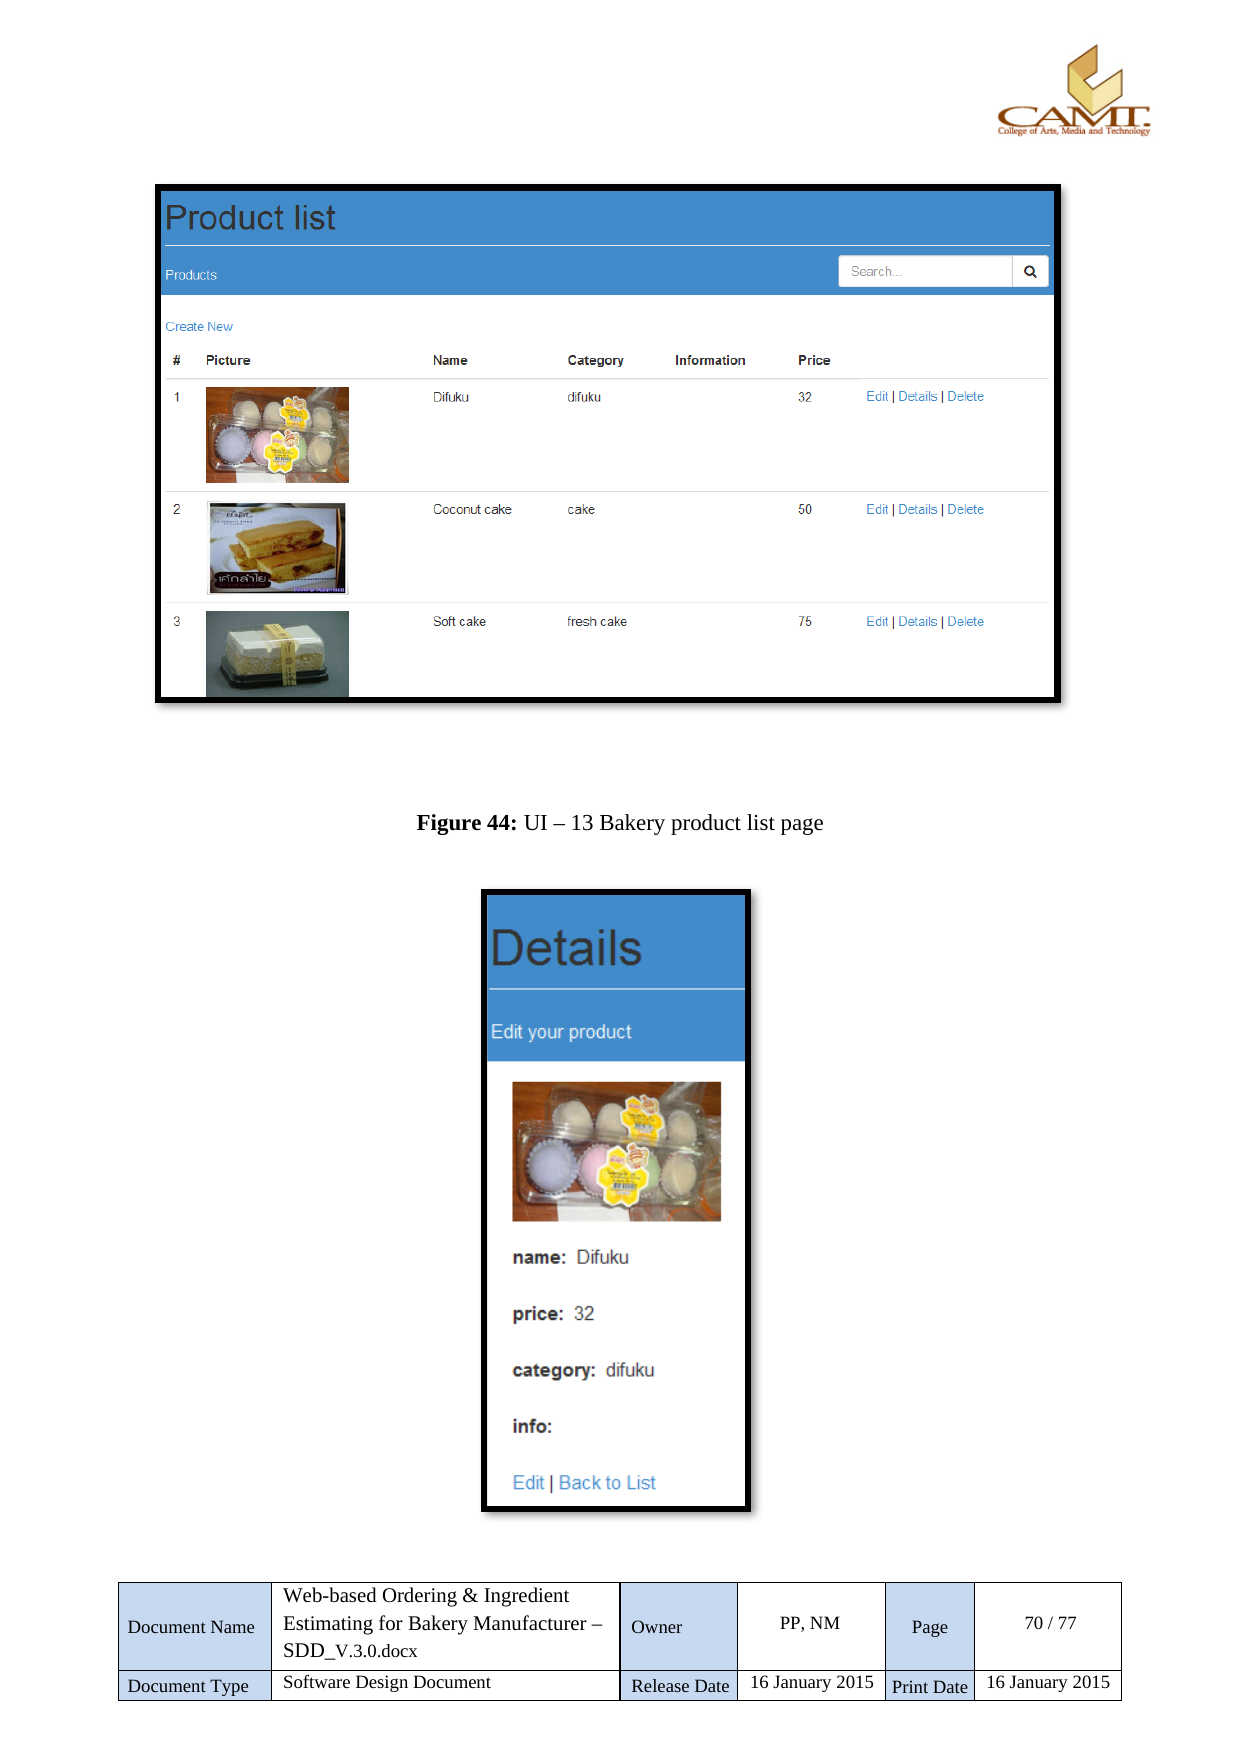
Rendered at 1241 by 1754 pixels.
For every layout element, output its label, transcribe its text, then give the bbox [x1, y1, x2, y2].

picture [989, 37, 1155, 138]
list Figure 44: UI – 13 Bakery product list page [150, 809, 1090, 835]
picture [487, 895, 745, 1506]
picture [161, 191, 1054, 697]
